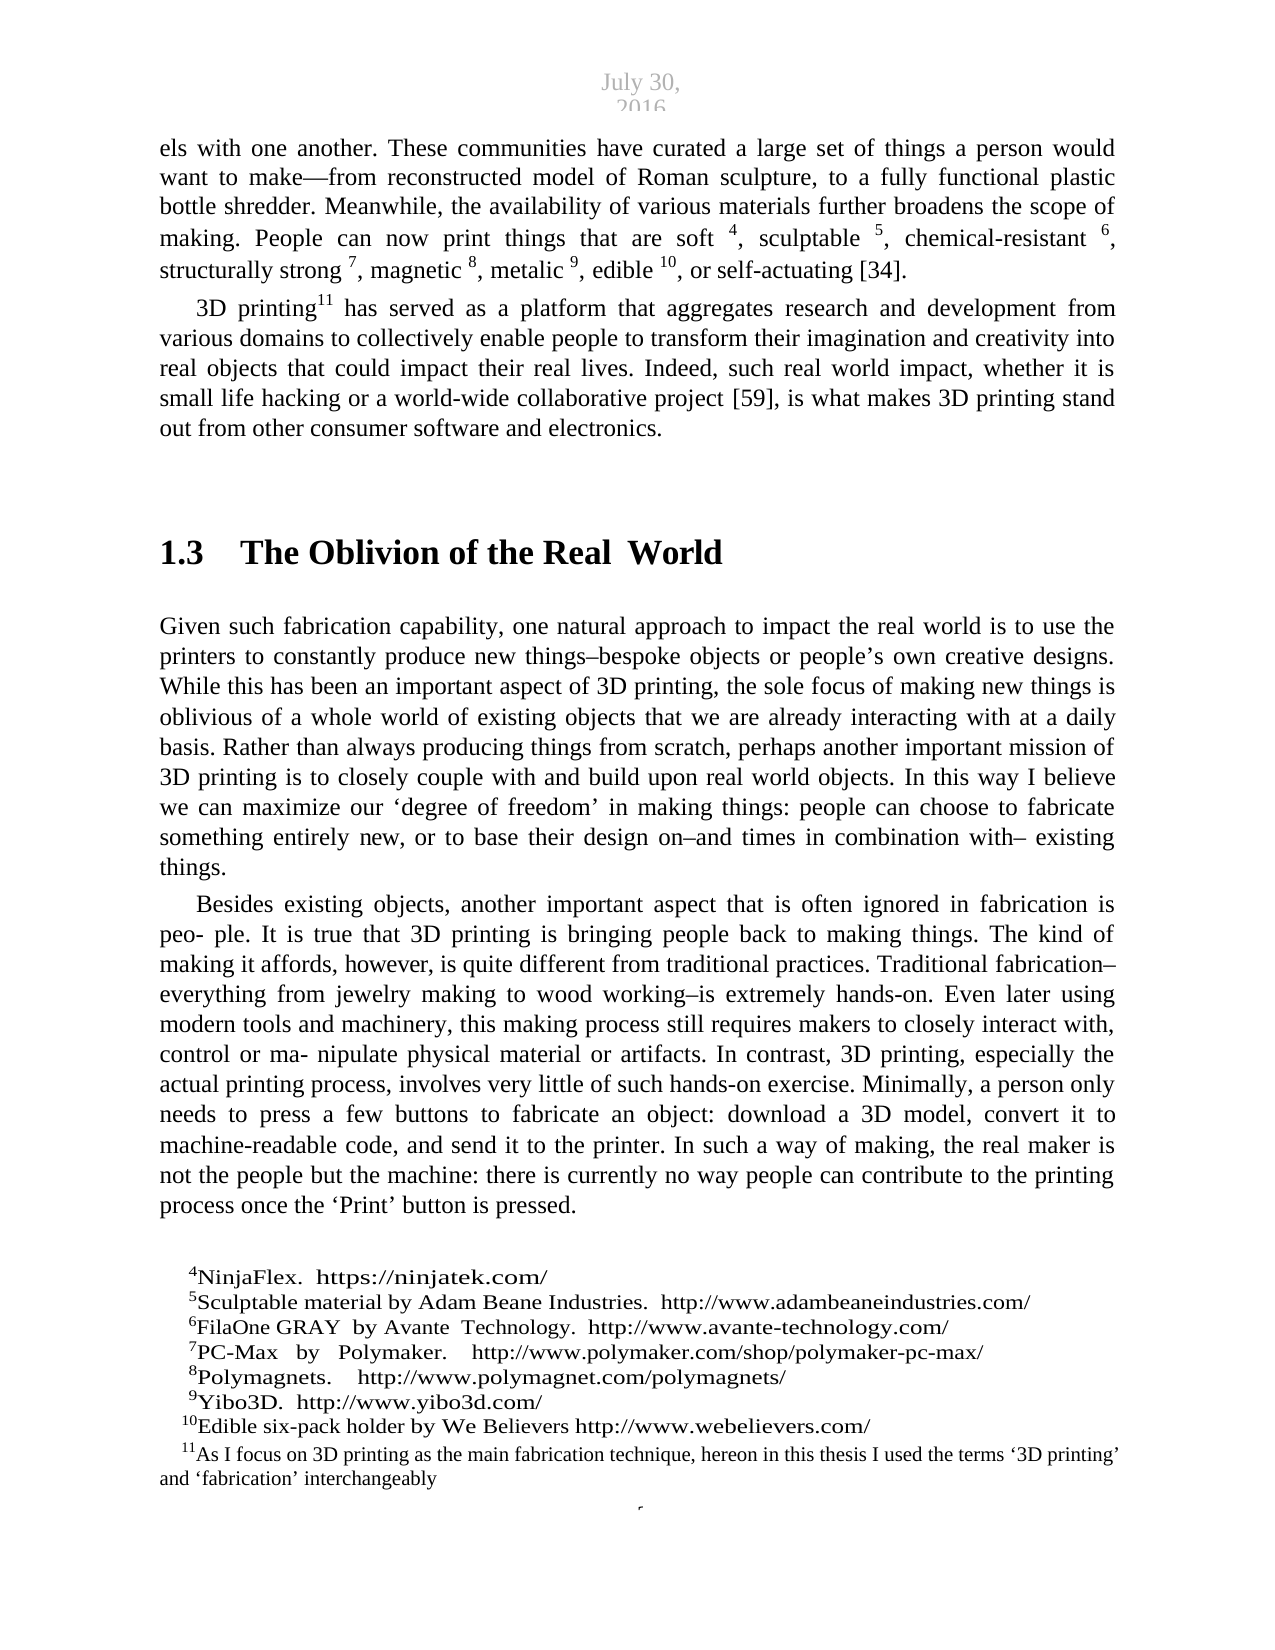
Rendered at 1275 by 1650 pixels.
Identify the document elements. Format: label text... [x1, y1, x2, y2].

text 11As I focus on 3D printing as the main fabrication technique, hereon in this thesis I used the terms ‘3D printing’ and ‘fabrication’ interchangeably [159, 1439, 1123, 1490]
text Besides existing objects, another important aspect that is often ignored in fabrication is peo- ple. It is true that 3D printing is bringing people back to making things. The kind of making it affords, however, is quite different from traditional practices. Traditional fabrication–everything from jewelry making to wood working–is extremely hands-on. Even later using modern tools and machinery, this making process still requires makers to closely interact with, control or ma- nipulate physical material or artifacts. In contrast, 3D printing, especially the actual printing process, involves very little of such hands-on exercise. Minimally, a person only needs to press a few buttons to fabricate an object: download a 3D model, convert it to machine-readable code, and send it to the printer. In such a way of making, the real maker is not the people but the machine: there is currently no way people can contribute to the printing process once the ‘Print’ button is pressed. [159, 889, 1116, 1219]
text 10Edible six-pack holder by We Believers http://www.webelievers.com/ [181, 1414, 1127, 1439]
text 4NinjaFlex. https://ninjatek.com/ [188, 1264, 1127, 1289]
text Given such fabrication capability, one natural approach to impact the real world is to use the printers to constantly produce new things–bespoke objects or people’s own creative designs. While this has been an important aspect of 3D printing, the sole focus of making new things is oblivious of a whole world of existing objects that we are already interacting with at a daily basis. Rather than always producing things from scratch, perhaps another important mission of 3D printing is to closely couple with and build upon real world objects. In this way I believe we can maximize our ‘degree of freedom’ in making things: people can choose to fabricate something entirely new, or to base their design on–and times in combination with– existing things. [159, 611, 1116, 881]
text 6FilaOne GRAY by Avante Technology. http://www.avante-technology.com/ [188, 1314, 1127, 1339]
text 3D printing11 has served as a platform that aggregates research and development from various domains to collectively enable people to transform their imagination and creativity into real objects that could impact their real lives. Indeed, such real world impact, whether it is small life hacking or a world-wide collaborative project [59], is what makes 3D printing stand out from other consumer software and electronics. [159, 290, 1116, 442]
text 5Sculptable material by Adam Beane Industries. http://www.adambeaneindustries.com/ [188, 1289, 1127, 1314]
text 8Polymagnets. http://www.polymagnet.com/polymagnets/ [188, 1364, 1127, 1389]
text 7PC-Max by Polymaker. http://www.polymaker.com/shop/polymaker-pc-max/ [188, 1339, 1127, 1364]
text els with one another. These communities have curated a large set of things a person would want to make—from reconstructed model of Roman sculpture, to a fully functional plastic bottle shredder. Meanwhile, the availability of various materials further broadens the scope of making. People can now print things that are soft 4, sculptable 5, chemical-resistant 6, structurally strong 7, magnetic 8, metalic 9, edible 10, or self-actuating [34]. [159, 133, 1116, 284]
text 9Yibo3D. http://www.yibo3d.com/ [188, 1389, 1127, 1414]
subtitle The Oblivion of the Real World [159, 532, 1127, 572]
